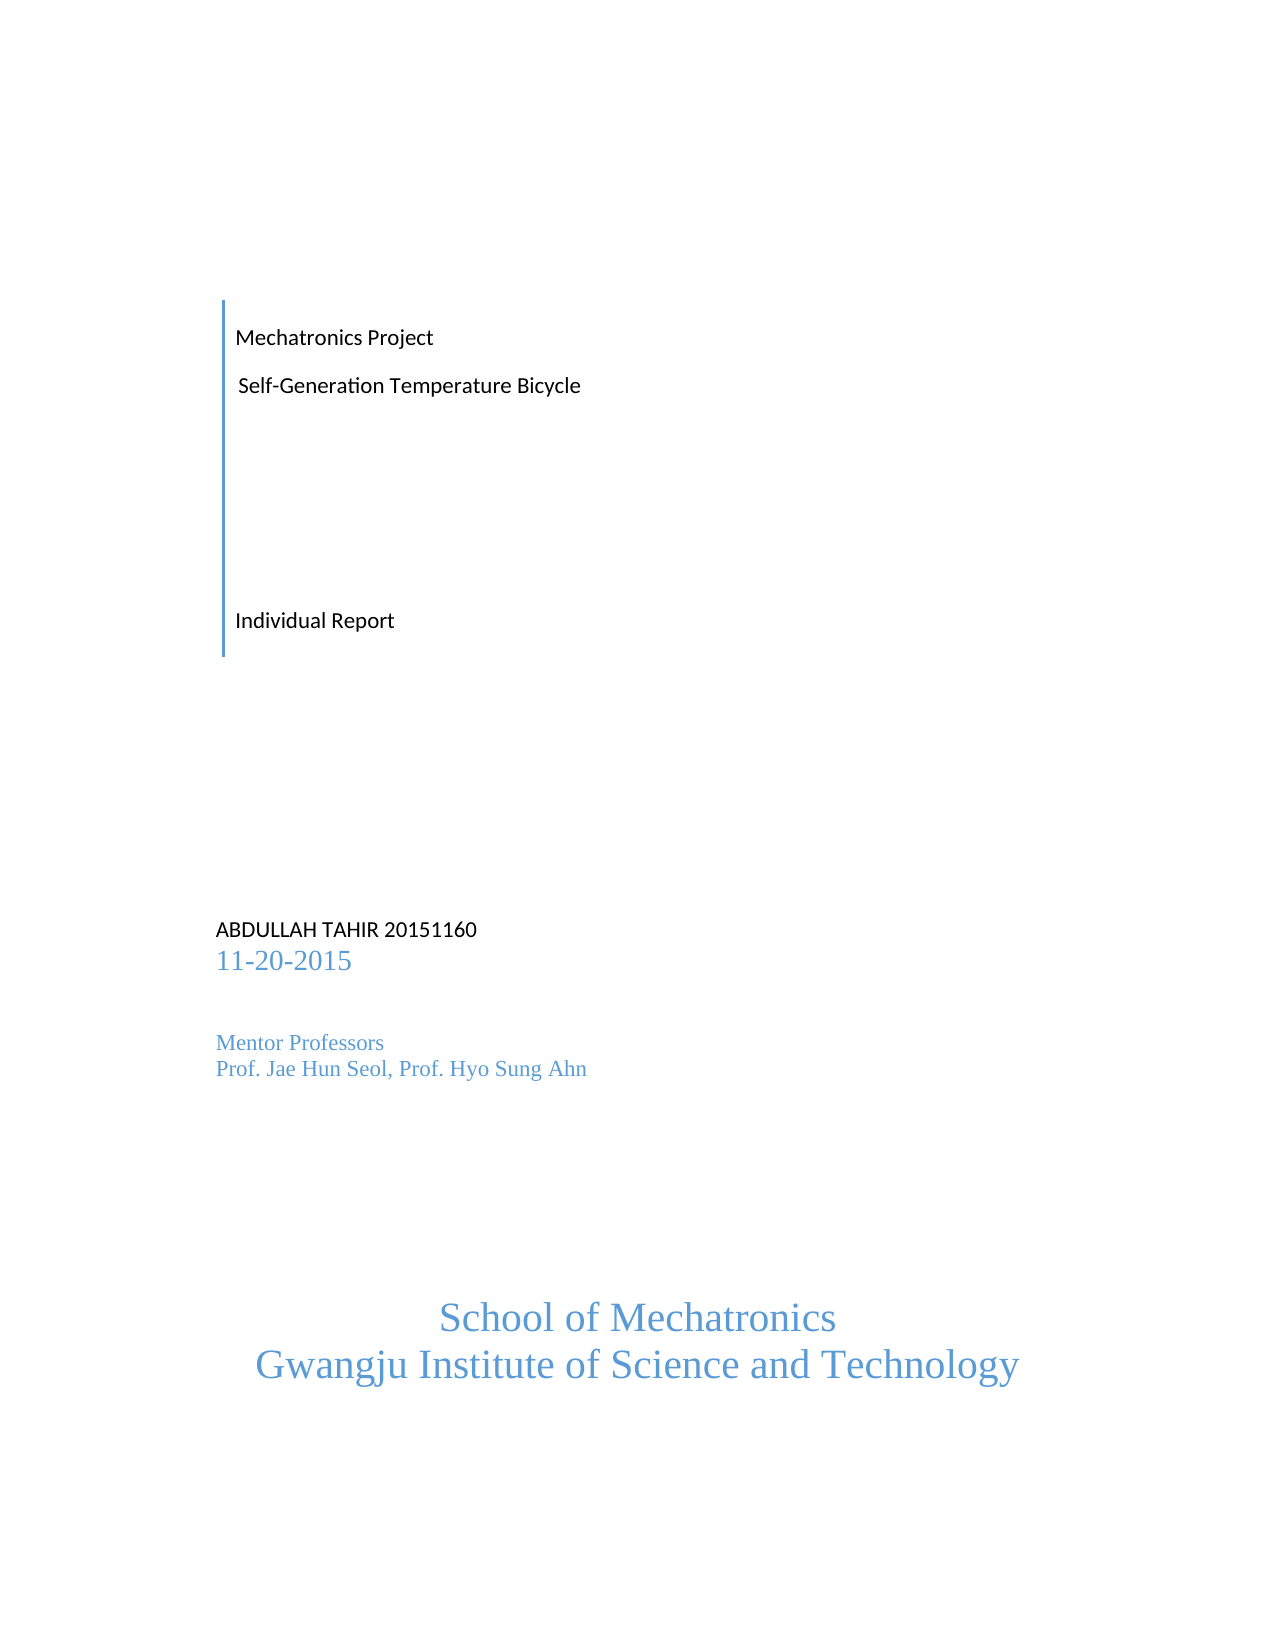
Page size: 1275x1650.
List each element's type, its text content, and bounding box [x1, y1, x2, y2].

table_header Mentor Professors Prof. Jae Hun Seol, Prof. Hyo Sung Ahn [204, 892, 1071, 1236]
table_cell School of Mechatronics Gwangju Institute of Science and Technology [204, 1236, 1071, 1437]
